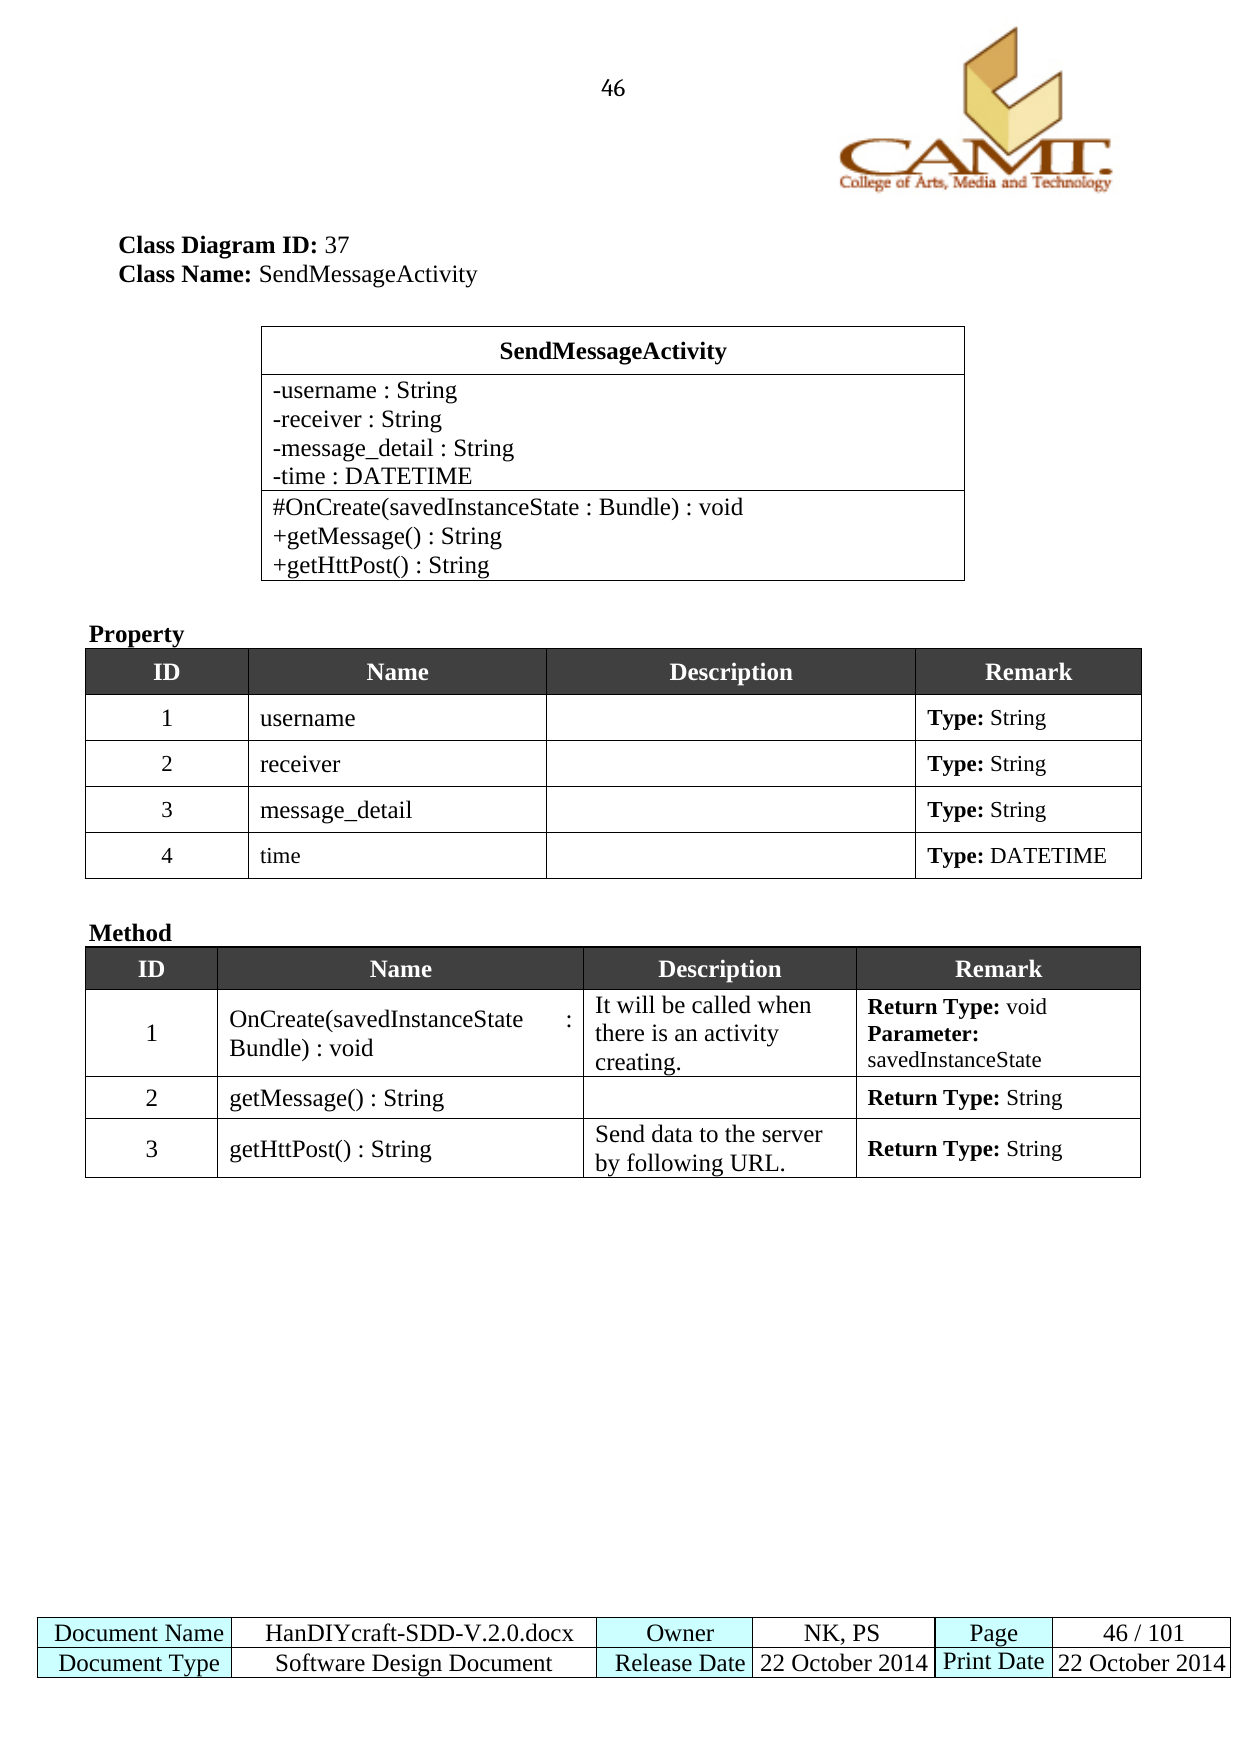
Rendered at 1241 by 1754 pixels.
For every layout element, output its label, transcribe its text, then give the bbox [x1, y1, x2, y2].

list Property [88, 619, 1108, 648]
table_cell [547, 787, 915, 832]
table_cell Type: String [916, 695, 1141, 740]
table_cell 2 [86, 1077, 217, 1118]
table_header Remark [916, 649, 1141, 694]
table_cell Return Type: String [857, 1119, 1140, 1177]
table_cell 3 [86, 787, 248, 832]
table_header ID [86, 649, 248, 694]
table_cell Send data to the server by following URL. [584, 1119, 856, 1177]
table_cell 4 [86, 833, 248, 878]
table_cell Return Type: String [857, 1077, 1140, 1118]
table_cell -username : String -receiver : String -message_detail : String -time : DATETIME [262, 375, 964, 490]
table_cell getMessage() : String [218, 1077, 583, 1118]
table_cell Type: String [916, 741, 1141, 786]
table_cell It will be called when there is an activity creating. [584, 990, 856, 1076]
table_cell Return Type: void Parameter: savedInstanceState [857, 990, 1140, 1076]
table_cell time [249, 833, 546, 878]
table_cell receiver [249, 741, 546, 786]
table_cell [584, 1077, 856, 1118]
table_header SendMessageActivity [262, 327, 964, 374]
table_cell message_detail [249, 787, 546, 832]
table_header Name [249, 649, 546, 694]
table_cell #OnCreate(savedInstanceState : Bundle) : void +getMessage() : String +getHttPost() : String [262, 491, 964, 579]
table_cell [547, 695, 915, 740]
picture [755, 18, 1221, 207]
table_header Name [218, 948, 583, 989]
table_header ID [86, 948, 217, 989]
table_cell OnCreate(savedInstanceState : Bundle) : void [218, 990, 583, 1076]
table_cell getHttPost() : String [218, 1119, 583, 1177]
table_cell Type: String [916, 787, 1141, 832]
text Class Diagram ID: 37 [118, 230, 1108, 259]
list Method [88, 918, 1108, 946]
table_cell [547, 833, 915, 878]
table_cell Type: DATETIME [916, 833, 1141, 878]
table_cell 3 [86, 1119, 217, 1177]
table_cell [547, 741, 915, 786]
table_cell 2 [86, 741, 248, 786]
table_header Description [547, 649, 915, 694]
table_cell 1 [86, 990, 217, 1076]
table_cell username [249, 695, 546, 740]
table_header Description [584, 948, 856, 989]
table_header Remark [857, 948, 1140, 989]
table_cell 1 [86, 695, 248, 740]
text Class Name: SendMessageActivity [118, 259, 1108, 288]
